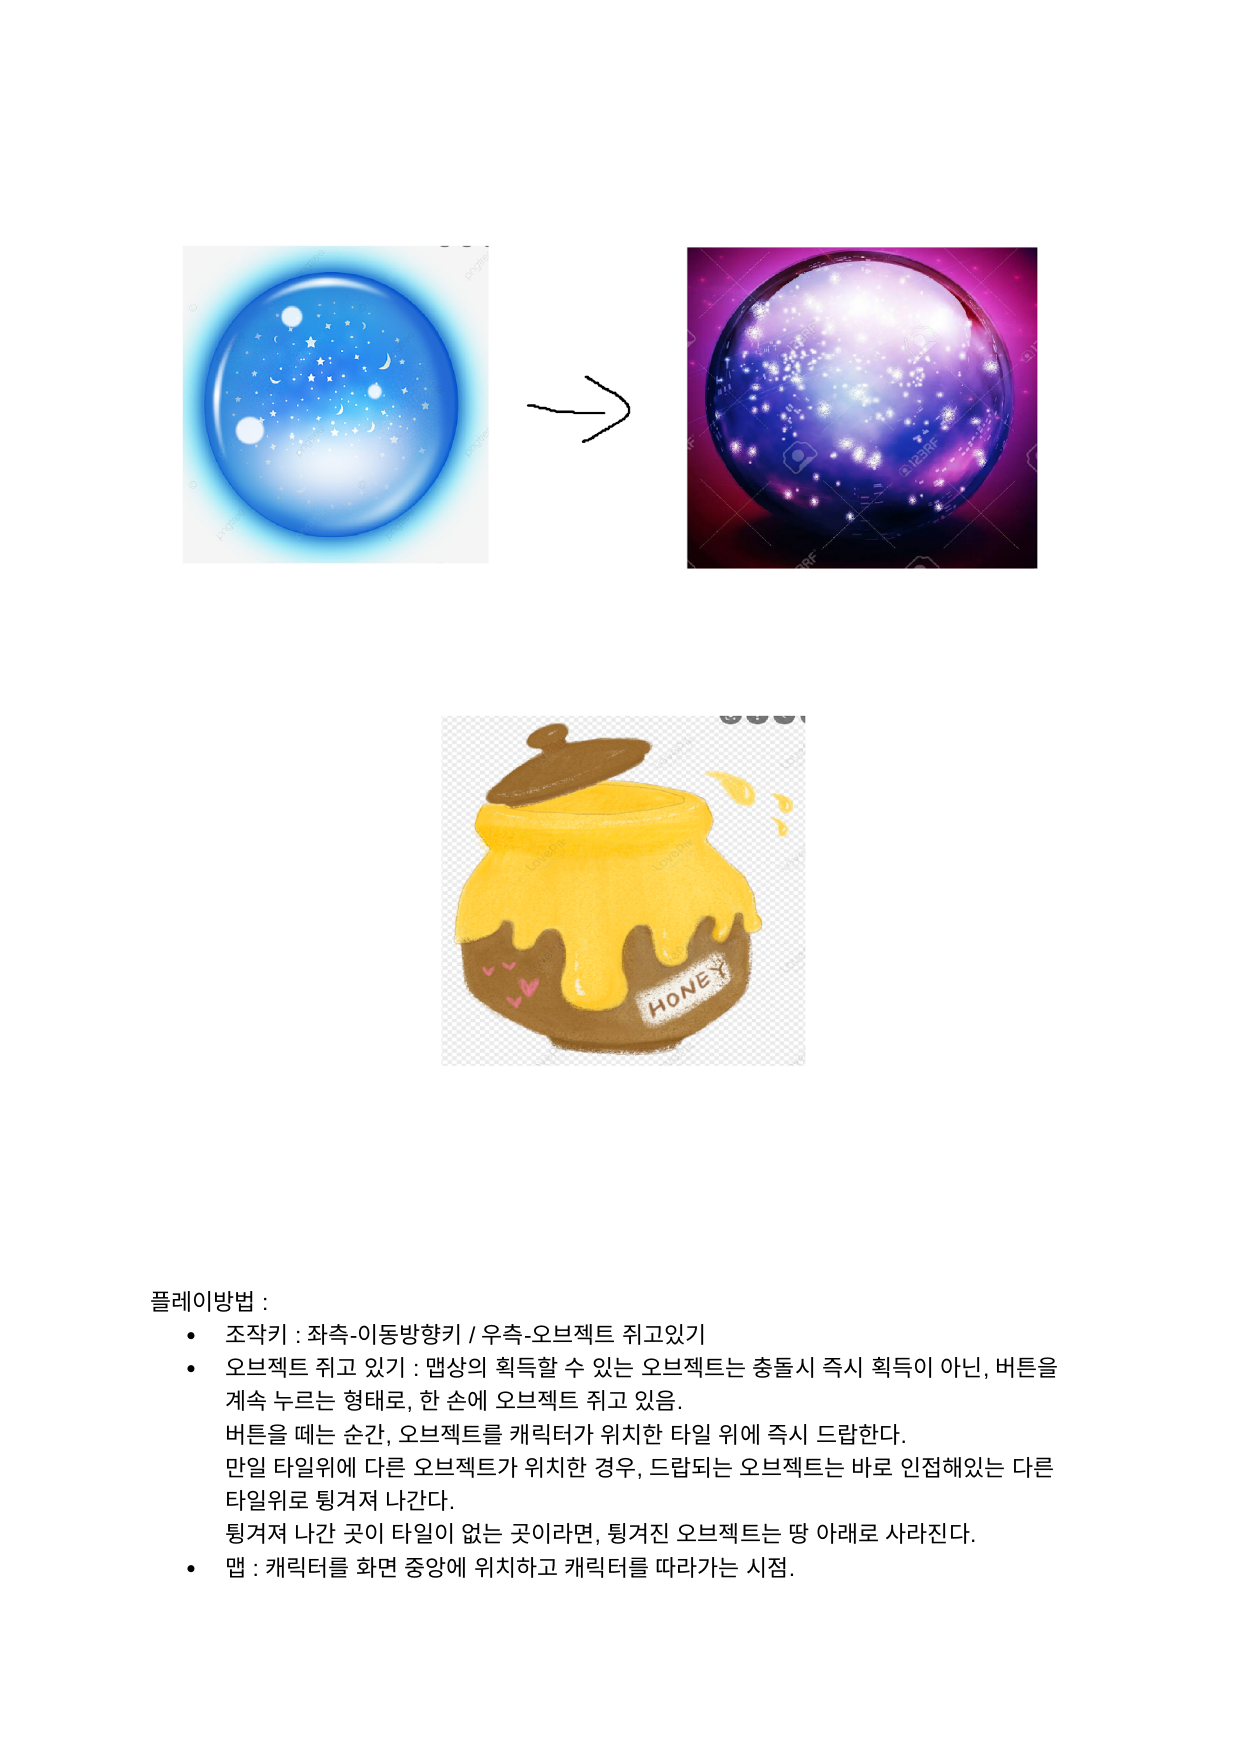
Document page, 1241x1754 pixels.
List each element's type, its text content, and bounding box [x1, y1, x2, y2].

picture [150, 177, 1091, 1162]
list 조작키 : 좌측-이동방향키 / 우측-오브젝트 쥐고있기 [187, 1317, 1090, 1350]
text 튕겨져 나간 곳이 타일이 없는 곳이라면, 튕겨진 오브젝트는 땅 아래로 사라진다. [225, 1516, 1090, 1549]
text 플레이방법 : [150, 1283, 1090, 1317]
list 맵 : 캐릭터를 화면 중앙에 위치하고 캐릭터를 따라가는 시점. [187, 1549, 1090, 1583]
list 오브젝트 쥐고 있기 : 맵상의 획득할 수 있는 오브젝트는 충돌시 즉시 획득이 아닌, 버튼을 계속 누르는 형태로, 한 손에 오브젝트 쥐고 있음. [187, 1350, 1090, 1416]
text 버튼을 떼는 순간, 오브젝트를 캐릭터가 위치한 타일 위에 즉시 드랍한다. [225, 1416, 1090, 1450]
text 만일 타일위에 다른 오브젝트가 위치한 경우, 드랍되는 오브젝트는 바로 인접해있는 다른 타일위로 튕겨져 나간다. [225, 1450, 1090, 1516]
